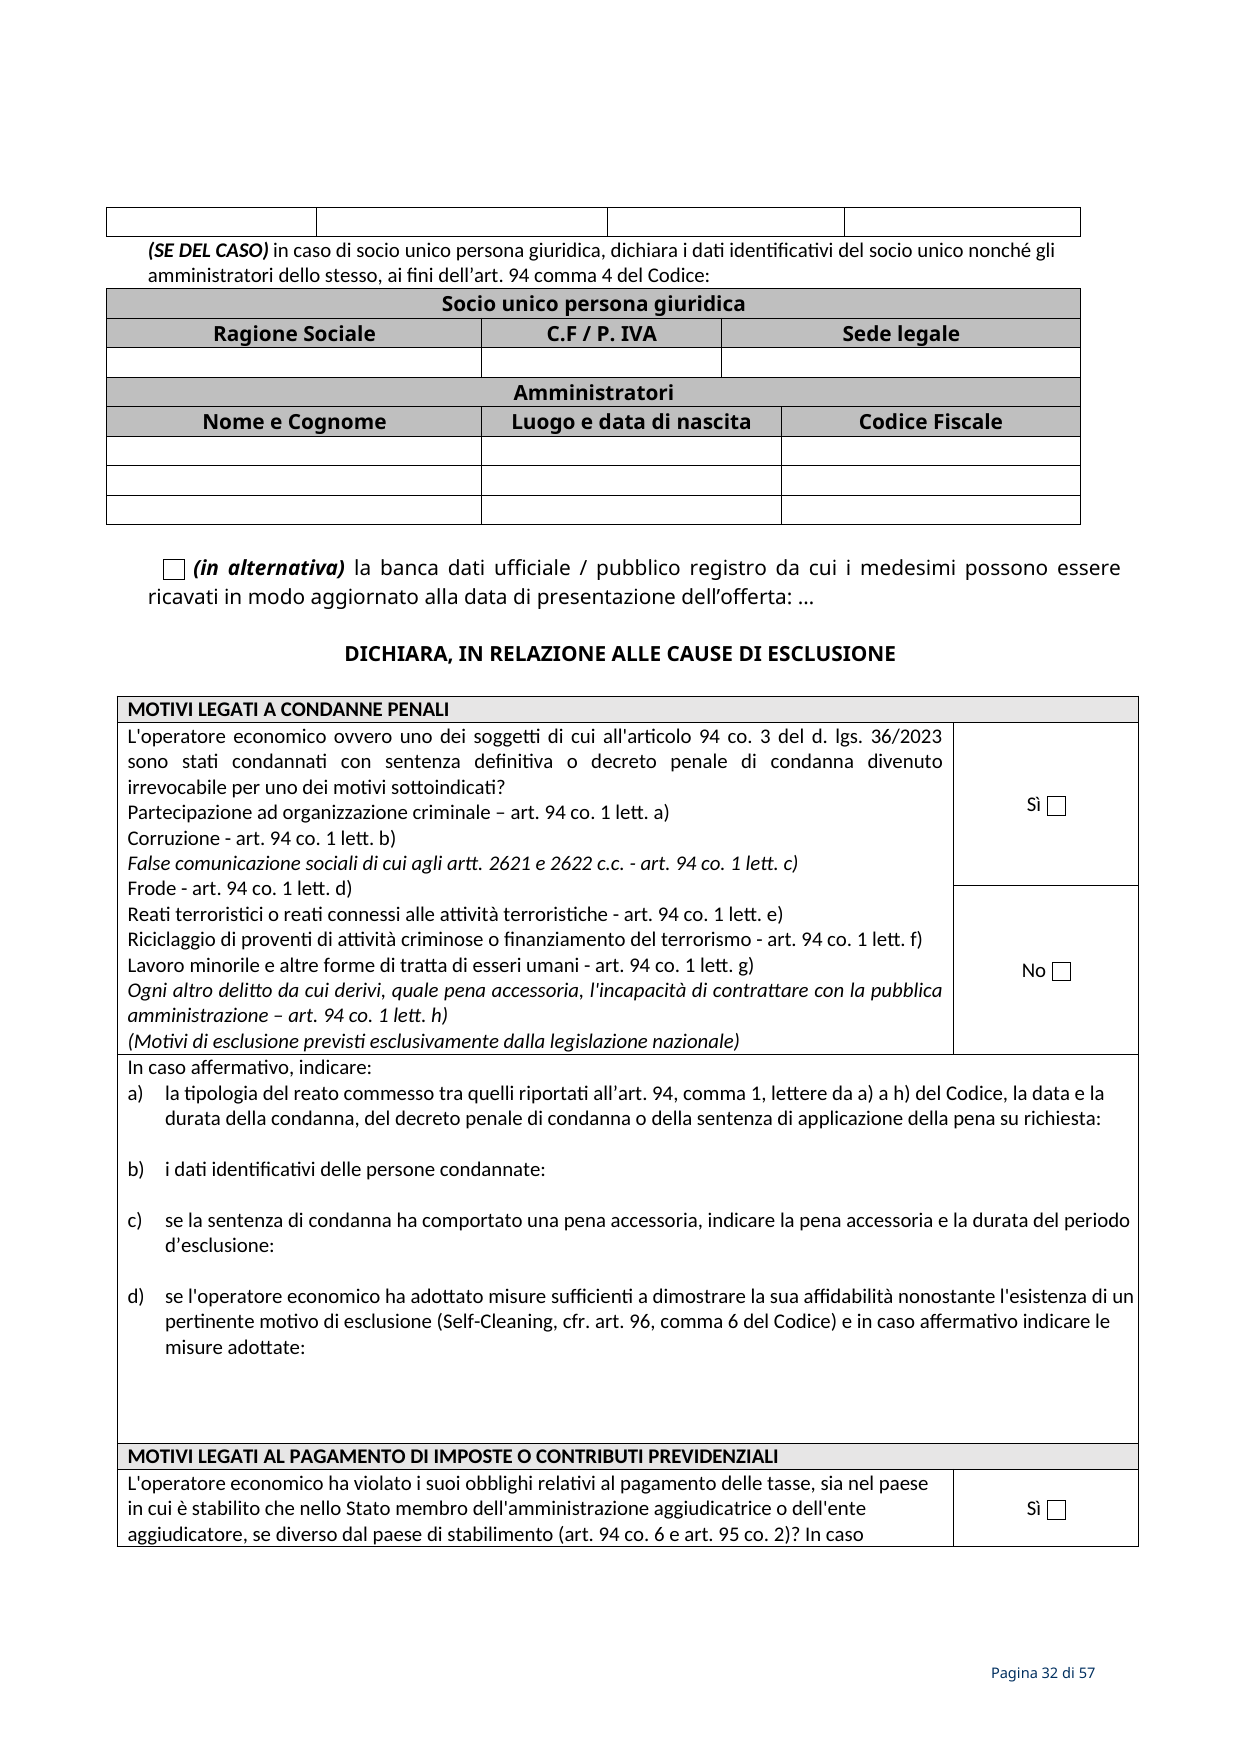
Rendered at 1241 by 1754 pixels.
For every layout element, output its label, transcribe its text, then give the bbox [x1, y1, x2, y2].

table_cell Amministratori [107, 378, 1080, 406]
table_cell [845, 208, 1080, 236]
table_cell Codice Fiscale [782, 407, 1080, 436]
table_cell [107, 466, 481, 494]
table_cell Sì [954, 1470, 1138, 1546]
table_cell Luogo e data di nascita [482, 407, 781, 436]
text (SE DEL CASO) in caso di socio unico persona giuridica, dichiara i dati identificativi del socio unico nonché gli amministratori dello stesso, ai fini dell’art. 94 comma 4 del Codice: [148, 237, 1127, 288]
table_cell Sede legale [722, 319, 1080, 347]
table_cell Ragione Sociale [107, 319, 481, 347]
table_cell [482, 437, 781, 465]
table_cell [782, 437, 1080, 465]
table_cell [722, 348, 1080, 377]
table_cell Nome e Cognome [107, 407, 481, 436]
table_header Socio unico persona giuridica [107, 289, 1080, 318]
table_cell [118, 1470, 953, 1546]
table_cell [482, 348, 721, 377]
table_cell [782, 496, 1080, 524]
table_cell Sì [954, 723, 1138, 885]
table_cell [107, 348, 481, 377]
table_cell [482, 466, 781, 494]
table_cell No [954, 886, 1138, 1053]
text DICHIARA, IN RELAZIONE ALLE CAUSE DI ESCLUSIONE [118, 639, 1122, 667]
text (in alternativa) la banca dati ufficiale / pubblico registro da cui i medesimi possono essere ricavati in modo aggiornato alla data di presentazione dell’offerta: … [148, 553, 1122, 610]
table_cell L'operatore economico ovvero uno dei soggetti di cui all'articolo 94 co. 3 del d. lgs. 36/2023 sono stati condannati con sentenza definitiva o decreto penale di condanna divenuto irrevocabile per uno dei motivi sottoindicati? Partecipazione ad organizzazione criminale – art. 94 co. 1 lett. a) Corruzione - art. 94 co. 1 lett. b) False comunicazione sociali di cui agli artt. 2621 e 2622 c.c. - art. 94 co. 1 lett. c) Frode - art. 94 co. 1 lett. d) Reati terroristici o reati connessi alle attività terroristiche - art. 94 co. 1 lett. e) Riciclaggio di proventi di attività criminose o finanziamento del terrorismo - art. 94 co. 1 lett. f) Lavoro minorile e altre forme di tratta di esseri umani - art. 94 co. 1 lett. g) Ogni altro delitto da cui derivi, quale pena accessoria, l'incapacità di contrattare con la pubblica amministrazione – art. 94 co. 1 lett. h) (Motivi di esclusione previsti esclusivamente dalla legislazione nazionale) [118, 723, 953, 1053]
table_cell [107, 208, 316, 236]
table_cell MOTIVI LEGATI AL PAGAMENTO DI IMPOSTE O CONTRIBUTI PREVIDENZIALI [118, 1444, 1138, 1469]
table_cell In caso affermativo, indicare: la tipologia del reato commesso tra quelli riportati all’art. 94, comma 1, lettere da a) a h) del Codice, la data e la durata della condanna, del decreto penale di condanna o della sentenza di applicazione della pena su richiesta: i dati identificativi delle persone condannate: se la sentenza di condanna ha comportato una pena accessoria, indicare la pena accessoria e la durata del periodo d’esclusione: se l'operatore economico ha adottato misure sufficienti a dimostrare la sua affidabilità nonostante l'esistenza di un pertinente motivo di esclusione (Self-Cleaning, cfr. art. 96, comma 6 del Codice) e in caso affermativo indicare le misure adottate: [118, 1055, 1138, 1442]
table_header MOTIVI LEGATI A CONDANNE PENALI [118, 697, 1138, 722]
table_cell [317, 208, 607, 236]
table_cell [608, 208, 844, 236]
table_cell C.F / P. IVA [482, 319, 721, 347]
table_cell [107, 437, 481, 465]
table_cell [107, 496, 481, 524]
table_cell [782, 466, 1080, 494]
table_cell [482, 496, 781, 524]
